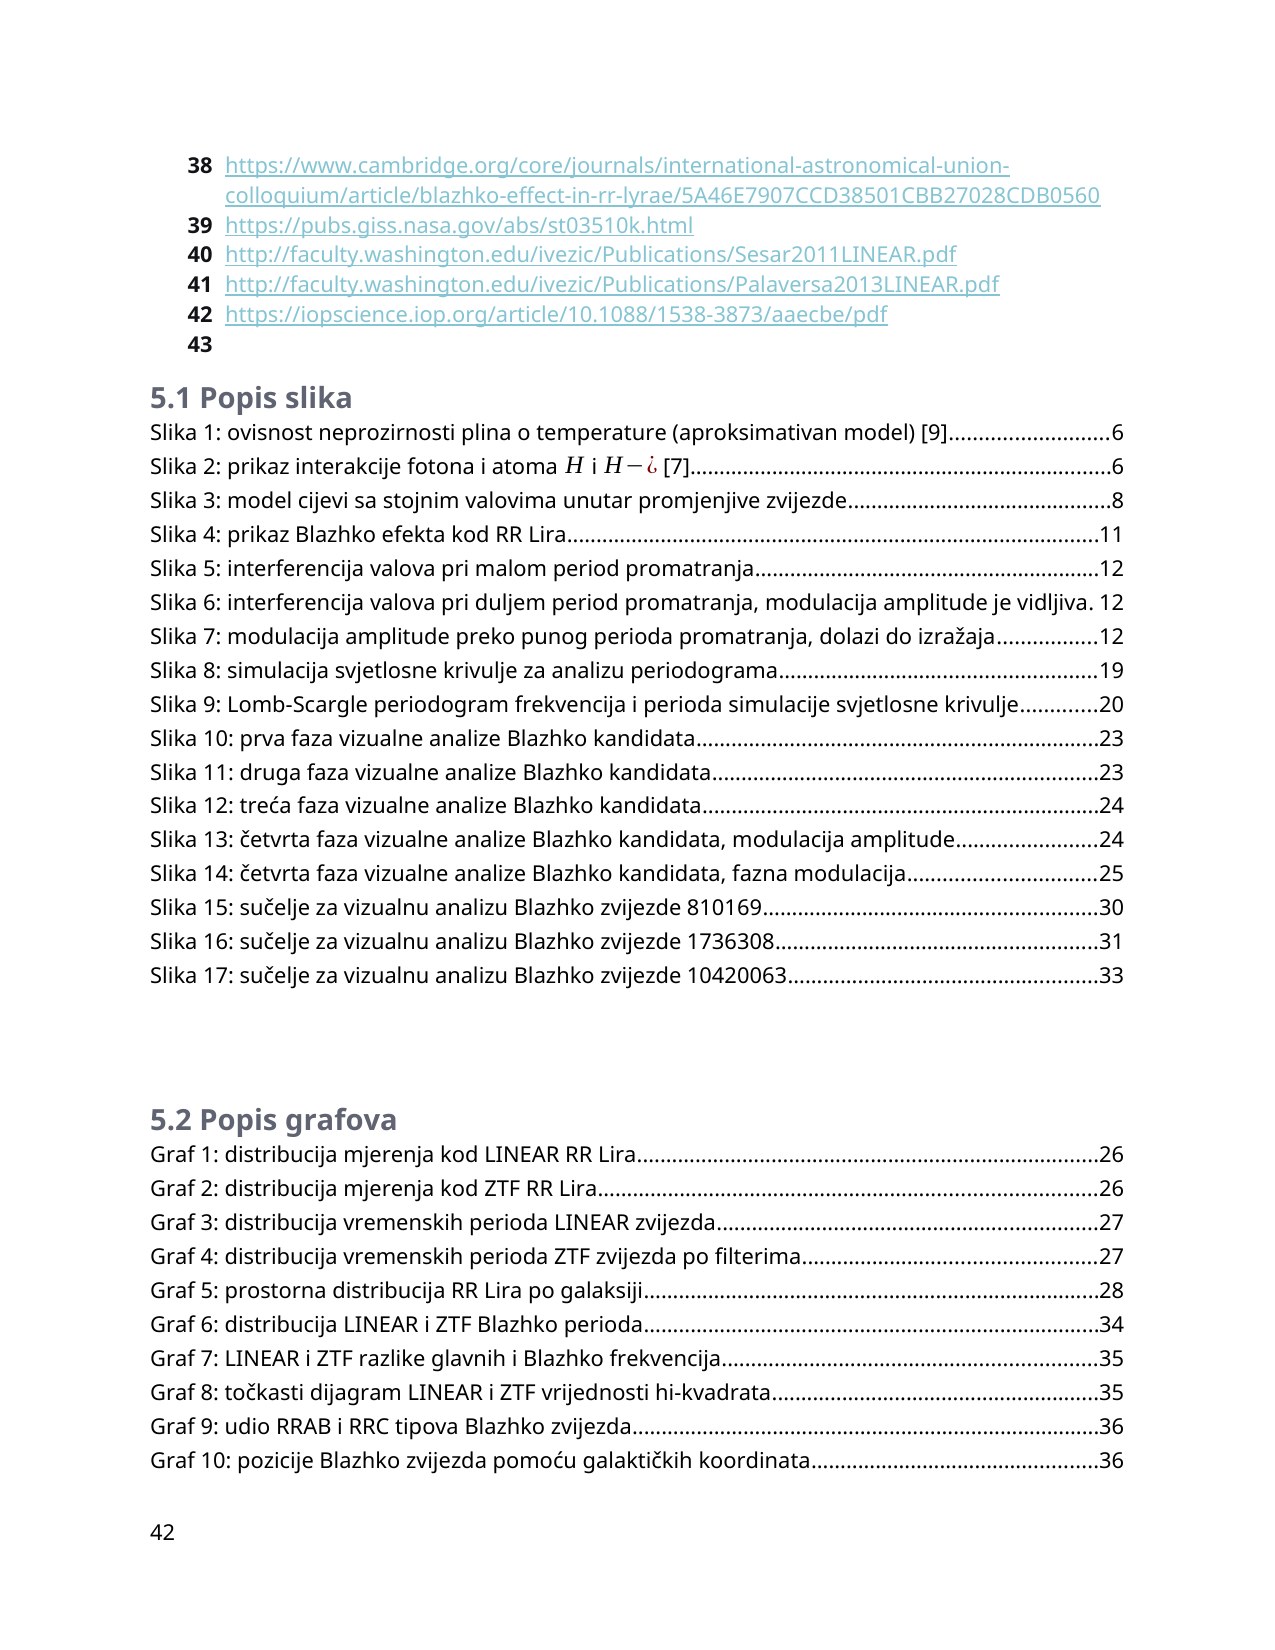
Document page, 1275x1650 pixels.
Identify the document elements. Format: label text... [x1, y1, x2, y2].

text Graf 10: pozicije Blazhko zvijezda pomoću galaktičkih koordinata 36 [150, 1445, 1125, 1475]
text Slika 11: druga faza vizualne analize Blazhko kandidata 23 [150, 757, 1125, 786]
text Slika 2: prikaz interakcije fotona i atoma i [7] 6 [150, 451, 1125, 481]
text Slika 1: ovisnost neprozirnosti plina o temperature (aproksimativan model) [9] 6 [150, 417, 1125, 447]
text Graf 1: distribucija mjerenja kod LINEAR RR Lira 26 [150, 1139, 1125, 1169]
text Slika 6: interferencija valova pri duljem period promatranja, modulacija amplitude je vidljiva 12 [150, 587, 1125, 617]
text Slika 14: četvrta faza vizualne analize Blazhko kandidata, fazna modulacija 25 [150, 858, 1125, 888]
text Slika 7: modulacija amplitude preko punog perioda promatranja, dolazi do izražaja 12 [150, 621, 1125, 651]
text Slika 10: prva faza vizualne analize Blazhko kandidata 23 [150, 723, 1125, 752]
text Graf 2: distribucija mjerenja kod ZTF RR Lira 26 [150, 1173, 1125, 1203]
text Slika 16: sučelje za vizualnu analizu Blazhko zvijezde 1736308 31 [150, 926, 1125, 956]
text Graf 7: LINEAR i ZTF razlike glavnih i Blazhko frekvencija 35 [150, 1343, 1125, 1373]
text Graf 6: distribucija LINEAR i ZTF Blazhko perioda 34 [150, 1309, 1125, 1339]
text Slika 5: interferencija valova pri malom period promatranja 12 [150, 553, 1125, 583]
subtitle 5.2 Popis grafova [150, 1100, 1125, 1139]
list http://faculty.washington.edu/ivezic/Publications/Palaversa2013LINEAR.pdf [187, 269, 1125, 299]
text Slika 3: model cijevi sa stojnim valovima unutar promjenjive zvijezde 8 [150, 485, 1125, 515]
text Graf 5: prostorna distribucija RR Lira po galaksiji 28 [150, 1275, 1125, 1305]
text Graf 9: udio RRAB i RRC tipova Blazhko zvijezda 36 [150, 1411, 1125, 1441]
text Slika 12: treća faza vizualne analize Blazhko kandidata 24 [150, 791, 1125, 820]
text Slika 4: prikaz Blazhko efekta kod RR Lira 11 [150, 519, 1125, 549]
text Slika 15: sučelje za vizualnu analizu Blazhko zvijezde 810169 30 [150, 892, 1125, 922]
list https://www.cambridge.org/core/journals/international-astronomical-union-colloquium/article/blazhko-effect-in-rr-lyrae/5A46E7907CCD38501CBB27028CDB0560 [187, 150, 1125, 209]
list https://iopscience.iop.org/article/10.1088/1538-3873/aaecbe/pdf [187, 299, 1125, 329]
list http://faculty.washington.edu/ivezic/Publications/Sesar2011LINEAR.pdf [187, 239, 1125, 269]
subtitle 5.1 Popis slika [150, 377, 1125, 417]
text Slika 9: Lomb-Scargle periodogram frekvencija i perioda simulacije svjetlosne krivulje 20 [150, 689, 1125, 718]
list https://pubs.giss.nasa.gov/abs/st03510k.html [187, 209, 1125, 239]
text Slika 8: simulacija svjetlosne krivulje za analizu periodograma 19 [150, 655, 1125, 684]
text Slika 17: sučelje za vizualnu analizu Blazhko zvijezde 10420063 33 [150, 960, 1125, 990]
text Graf 3: distribucija vremenskih perioda LINEAR zvijezda 27 [150, 1207, 1125, 1237]
text Graf 8: točkasti dijagram LINEAR i ZTF vrijednosti hi-kvadrata 35 [150, 1377, 1125, 1407]
text Graf 4: distribucija vremenskih perioda ZTF zvijezda po filterima 27 [150, 1241, 1125, 1271]
text Slika 13: četvrta faza vizualne analize Blazhko kandidata, modulacija amplitude 24 [150, 824, 1125, 854]
